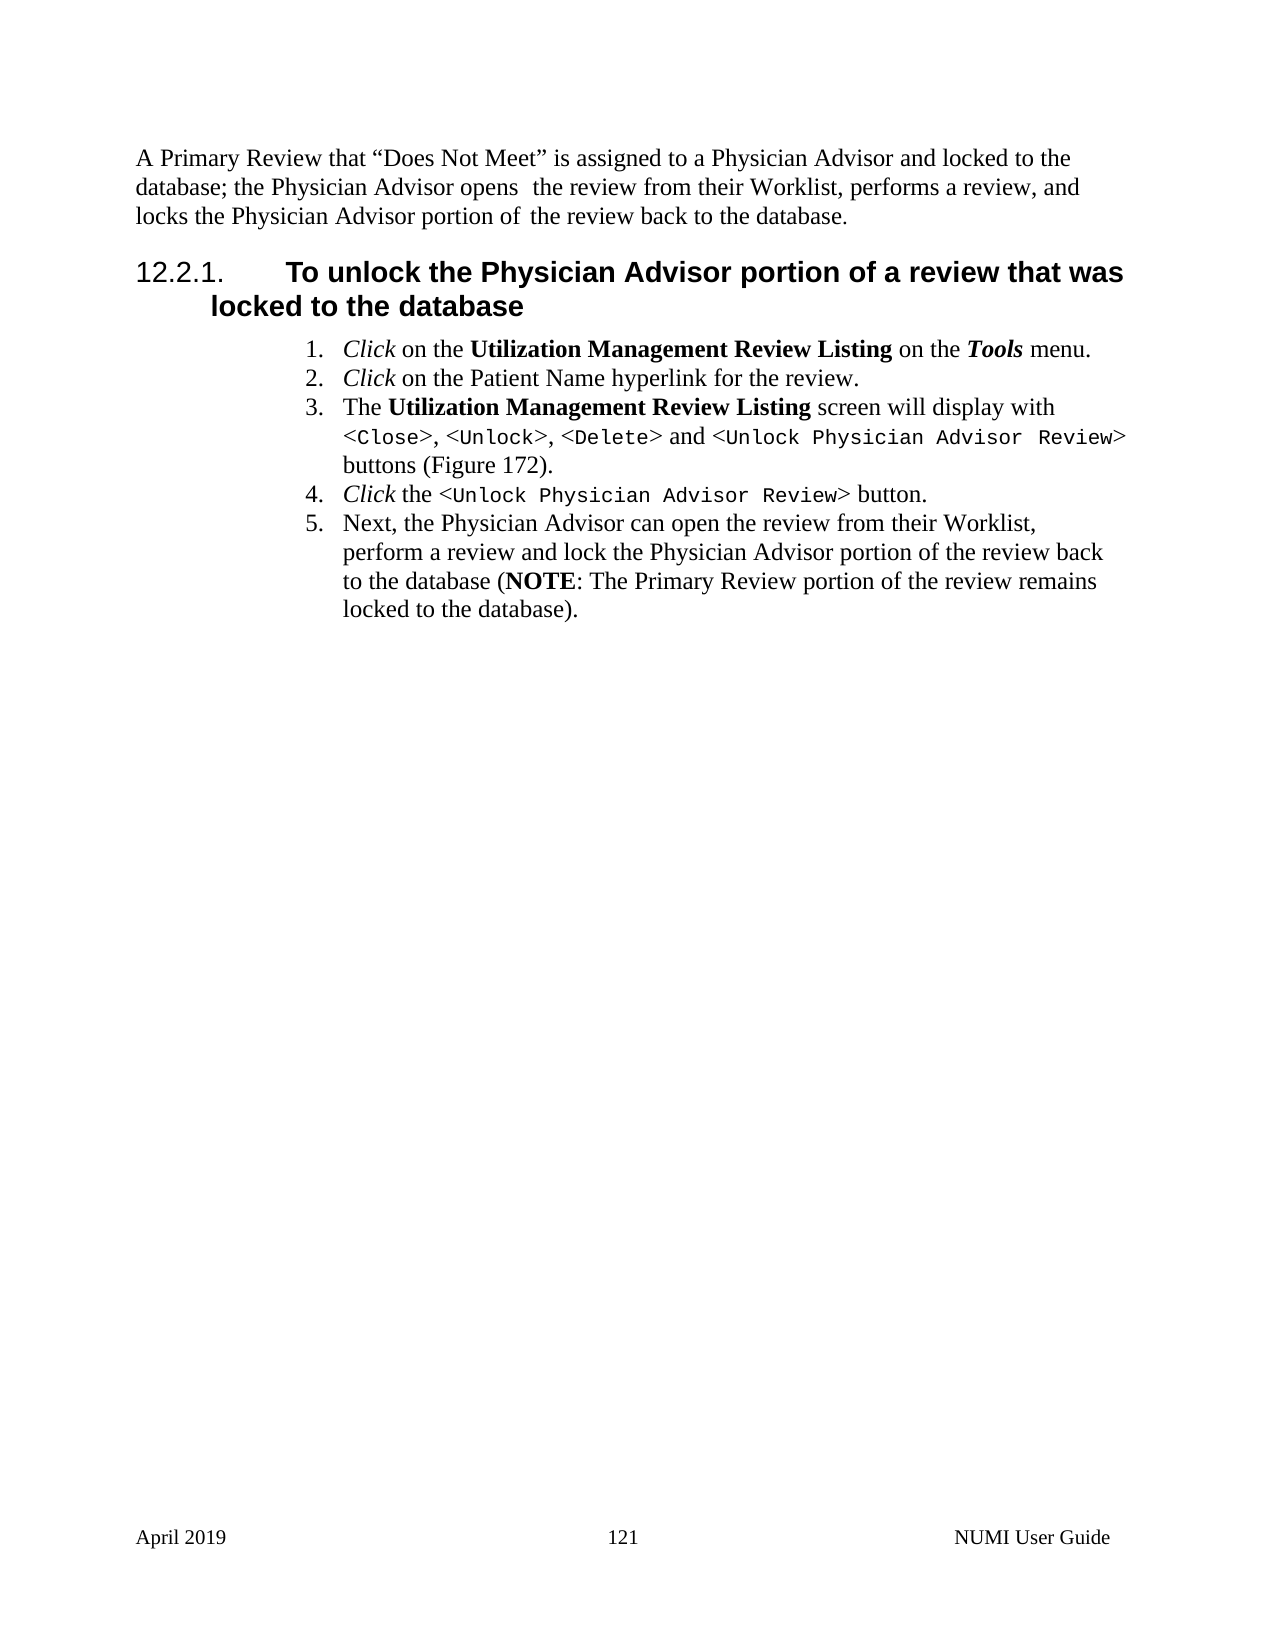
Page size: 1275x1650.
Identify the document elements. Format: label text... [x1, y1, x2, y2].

list Next, the Physician Advisor can open the review from their Worklist, perform a review and lock the Physician Advisor portion of the review back to the database (NOTE: The Primary Review portion of the review remains locked to the database). [305, 508, 1118, 623]
list The Utilization Management Review Listing screen will display with <Close>, <Unlock>, <Delete> and <Unlock Physician Advisor Review> buttons (Figure 172). [305, 392, 1139, 479]
list Click on the Patient Name hyperlink for the review. [305, 363, 1139, 392]
subtitle To unlock the Physician Advisor portion of a review that was locked to the database [135, 255, 1139, 322]
list Click on the Utilization Management Review Listing on the Tools menu. [305, 334, 1139, 363]
list Click the <Unlock Physician Advisor Review> button. [305, 479, 1139, 508]
text A Primary Review that “Does Not Meet” is assigned to a Physician Advisor and locked to the database; the Physician Advisor opens the review from their Worklist, performs a review, and locks the Physician Advisor portion of the review back to the database. [135, 144, 1116, 230]
